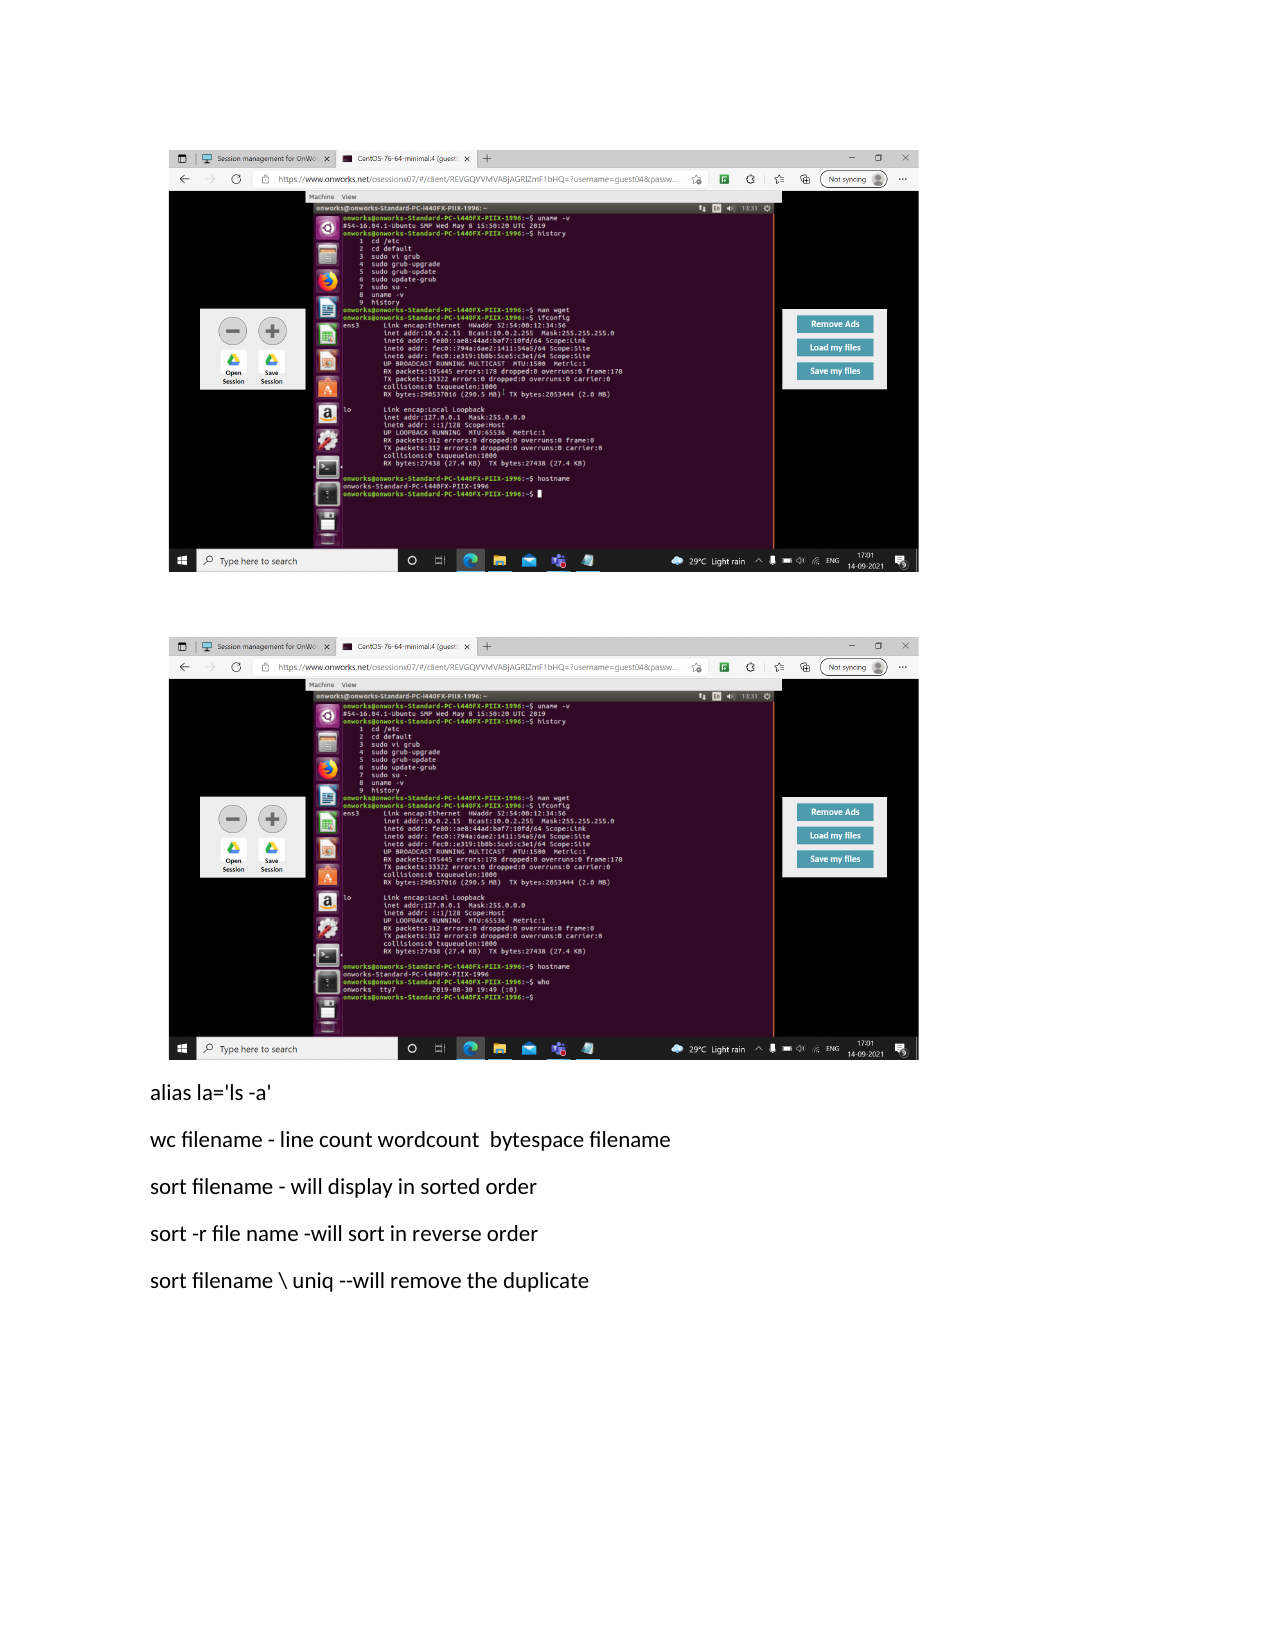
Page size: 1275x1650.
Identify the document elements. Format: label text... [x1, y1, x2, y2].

text alias la='ls -a' [150, 1078, 1125, 1106]
text sort filename - will display in sorted order [150, 1172, 1125, 1200]
text sort -r file name -will sort in reverse order [150, 1219, 1125, 1247]
text wc filename - line count wordcount bytespace filename [150, 1125, 1125, 1153]
text sort filename \ uniq --will remove the duplicate [150, 1266, 1125, 1294]
